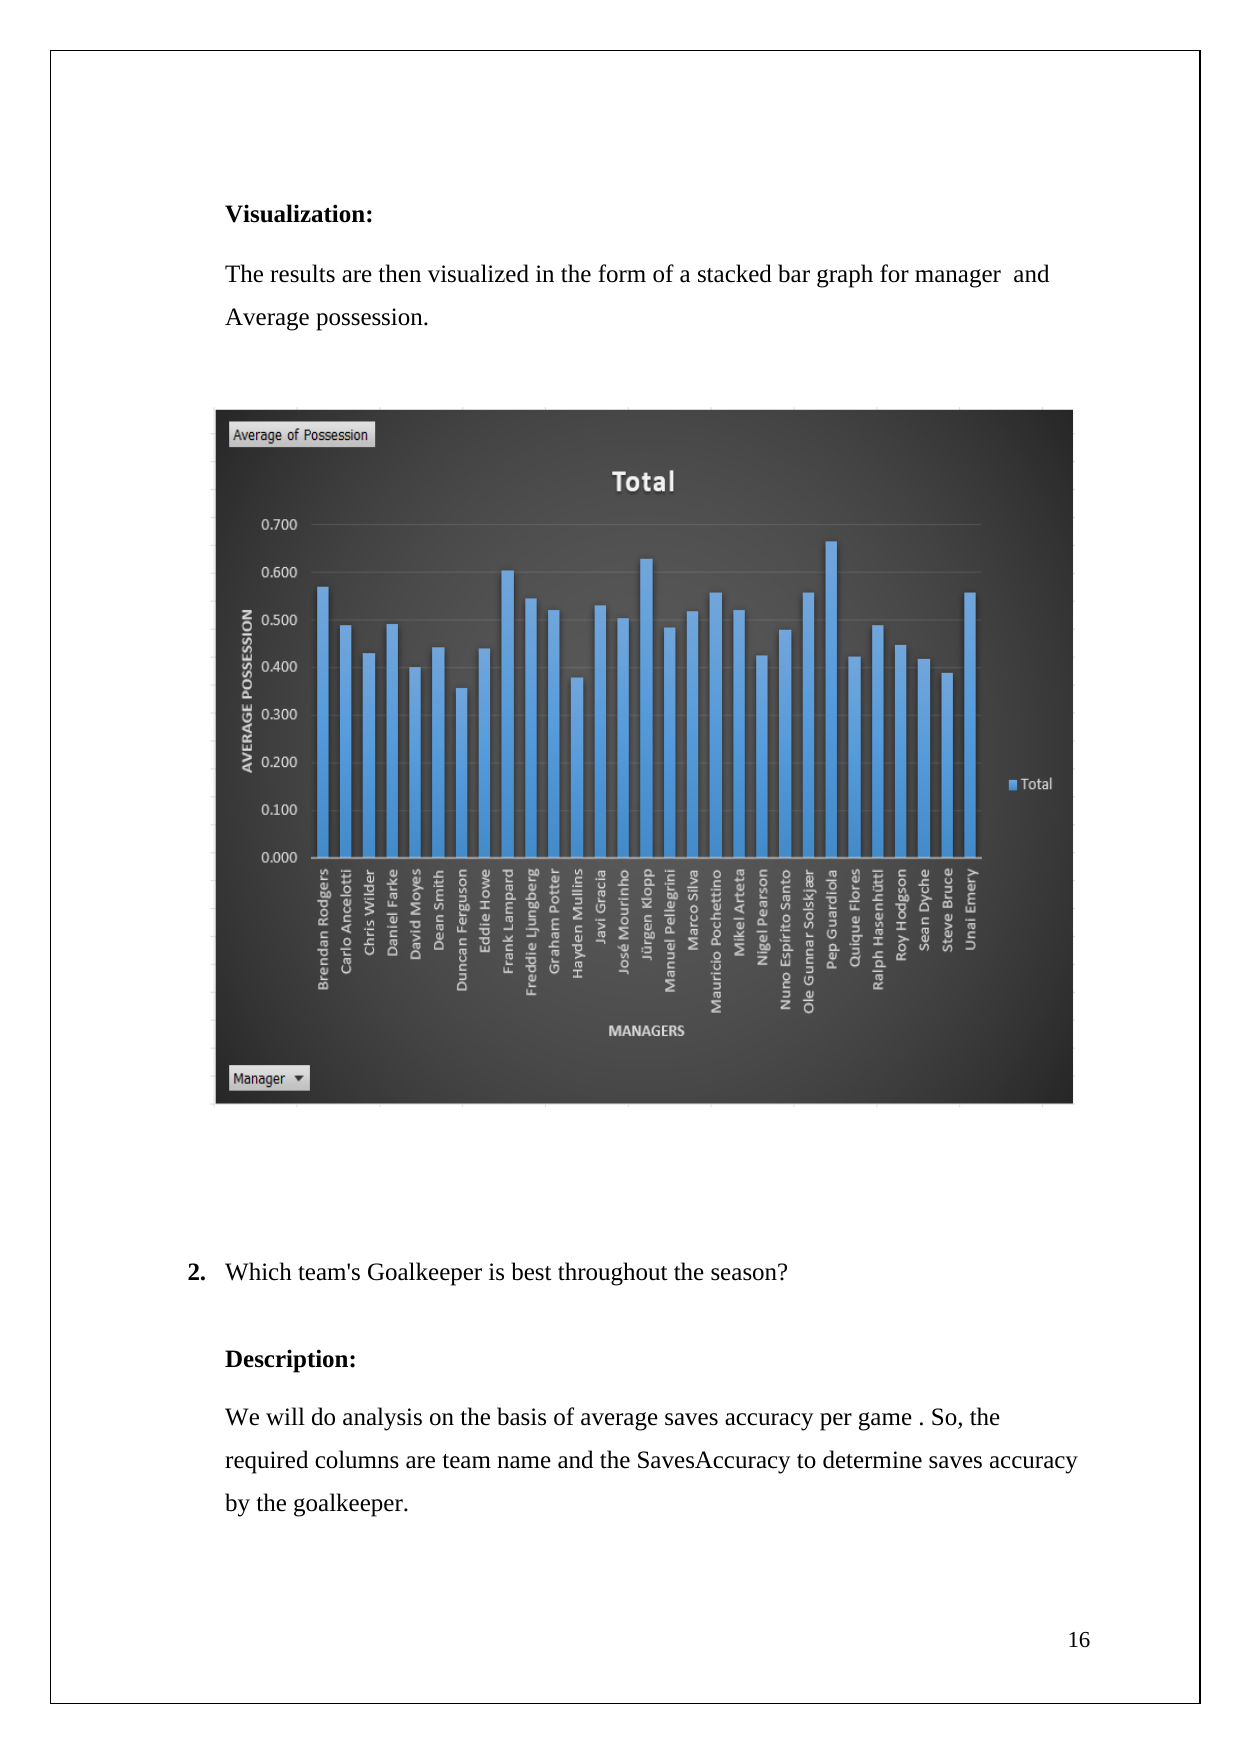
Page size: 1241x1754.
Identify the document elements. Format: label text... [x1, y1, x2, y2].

text The results are then visualized in the form of a stacked bar graph for manager and Average possession. [225, 259, 1092, 331]
picture [210, 407, 1075, 1107]
list Which team's Goalkeeper is best throughout the season? [187, 1257, 1199, 1286]
text Description: [225, 1344, 1199, 1372]
text We will do analysis on the basis of average saves accuracy per game . So, the required columns are team name and the SavesAccuracy to determine saves accuracy by the goalkeeper. [225, 1402, 1078, 1517]
text Visualization: [225, 199, 1199, 228]
